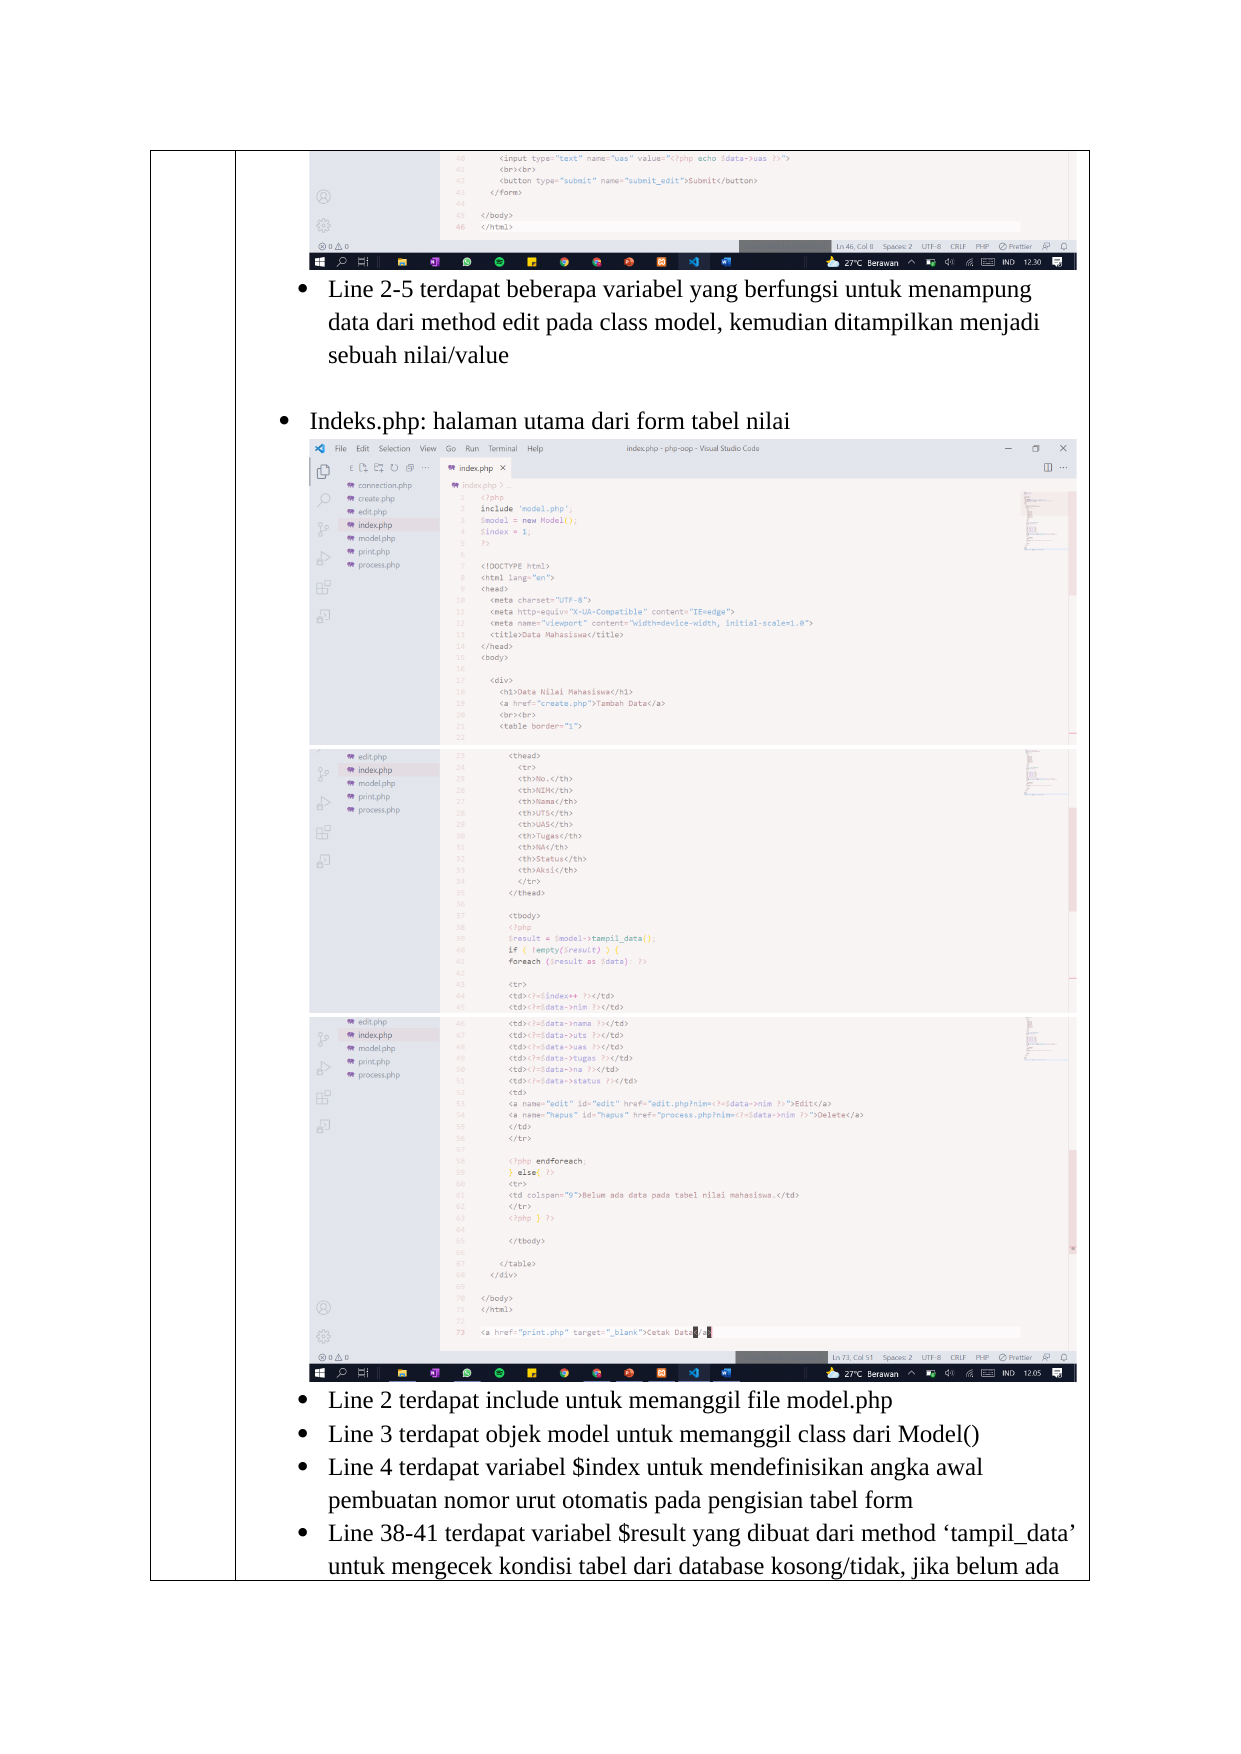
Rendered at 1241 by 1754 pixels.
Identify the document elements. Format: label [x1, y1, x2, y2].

picture [309, 151, 1077, 270]
table_cell [236, 151, 1089, 1579]
picture [309, 1017, 1077, 1382]
picture [309, 749, 1077, 1013]
table_cell [151, 151, 235, 1579]
picture [309, 439, 1077, 745]
